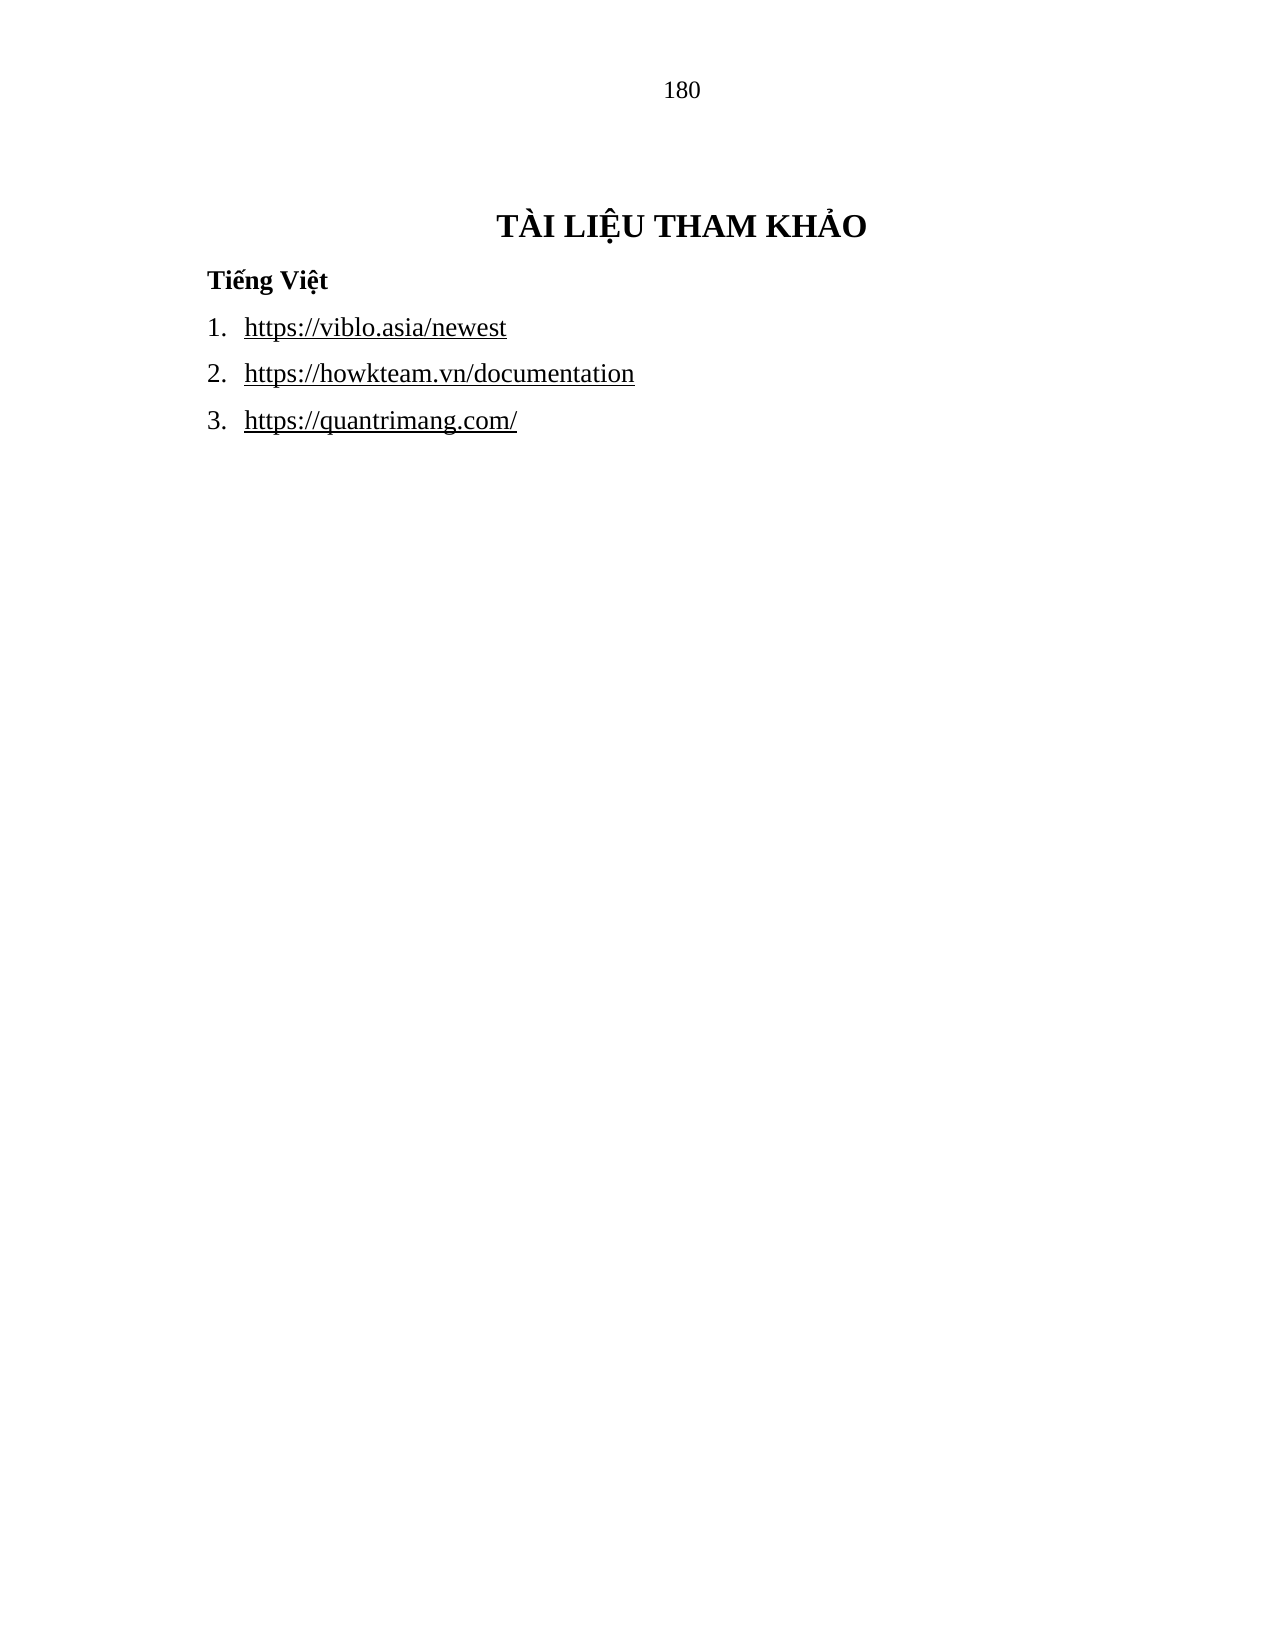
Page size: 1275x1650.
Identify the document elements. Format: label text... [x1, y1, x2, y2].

list https://quantrimang.com/ [207, 404, 1157, 435]
text Tiếng Việt [207, 264, 1157, 295]
subtitle TÀI LIỆU THAM KHẢO [207, 207, 1157, 245]
list https://howkteam.vn/documentation [207, 358, 1157, 389]
list https://viblo.asia/newest [207, 311, 1157, 342]
